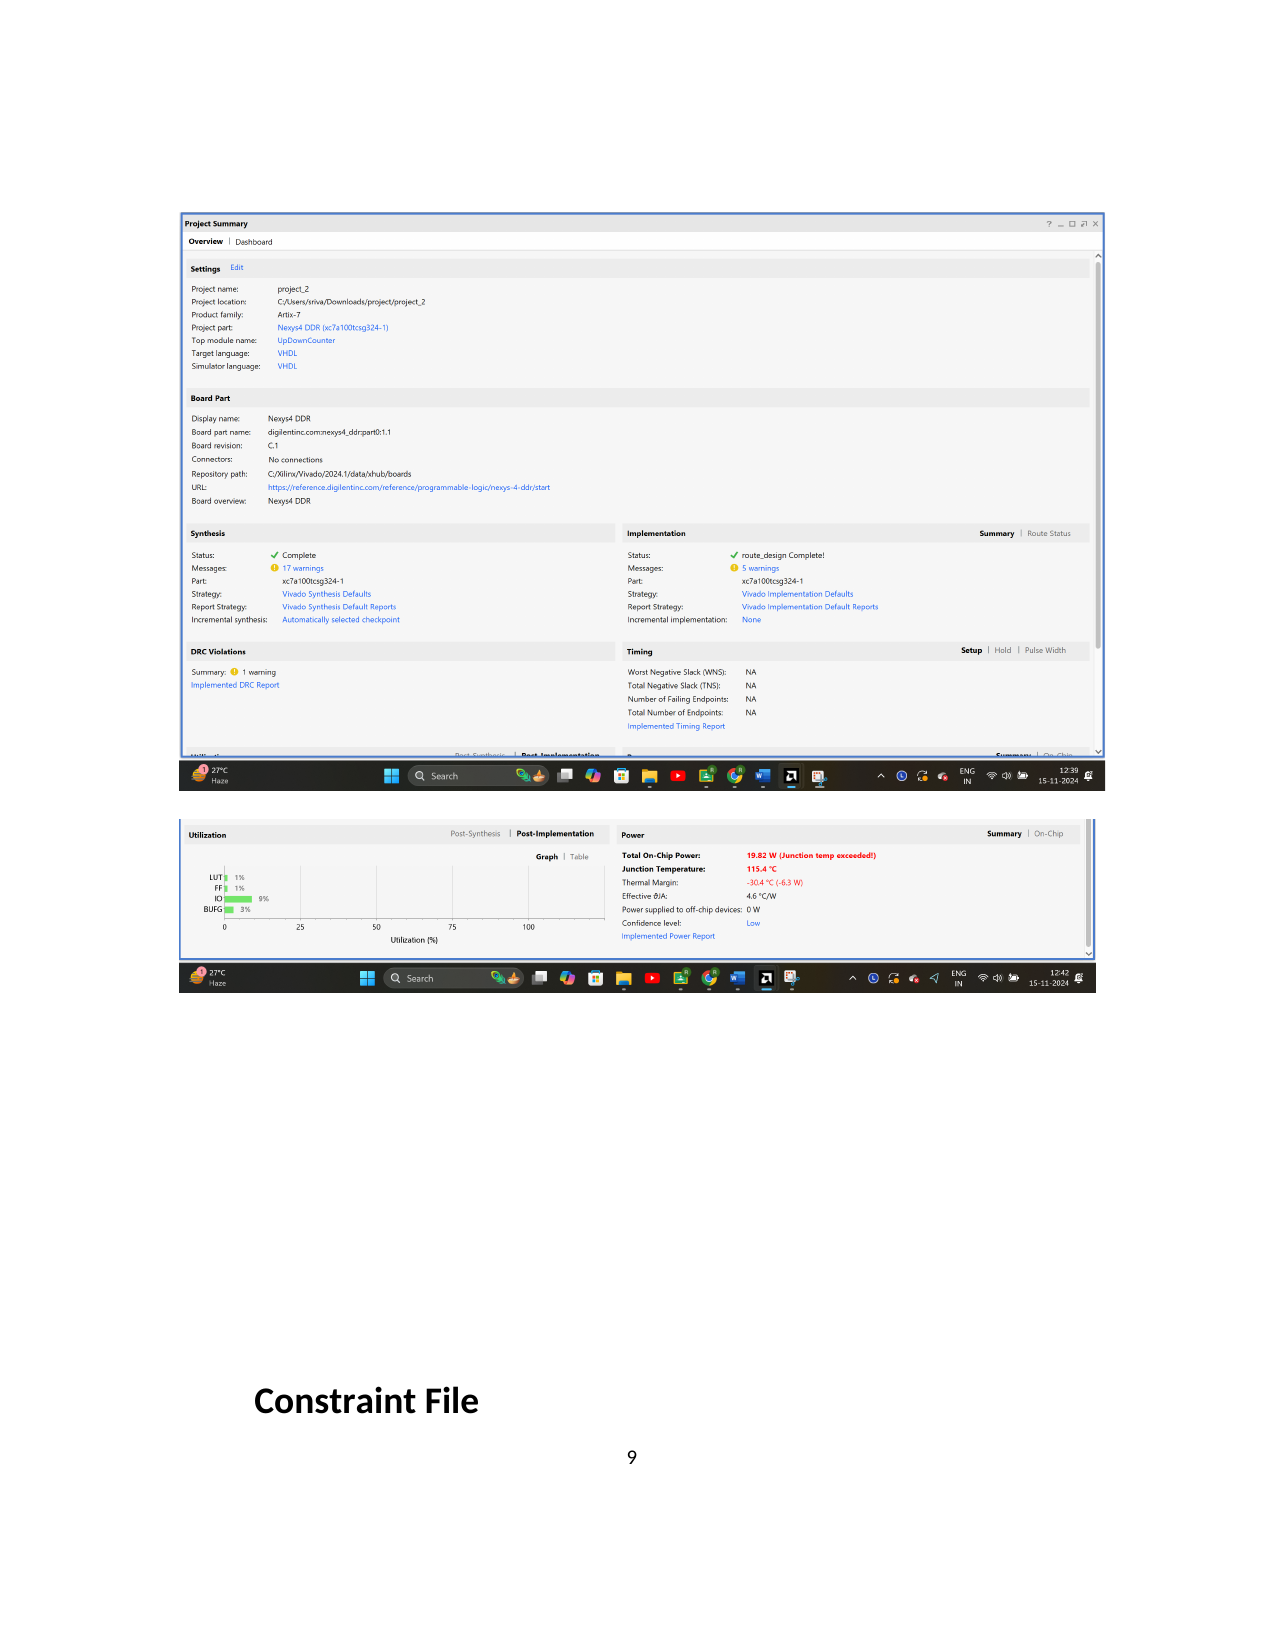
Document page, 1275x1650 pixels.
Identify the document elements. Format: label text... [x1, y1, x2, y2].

picture [179, 212, 1105, 791]
picture [179, 819, 1096, 993]
subtitle Constraint File [179, 1377, 1096, 1423]
